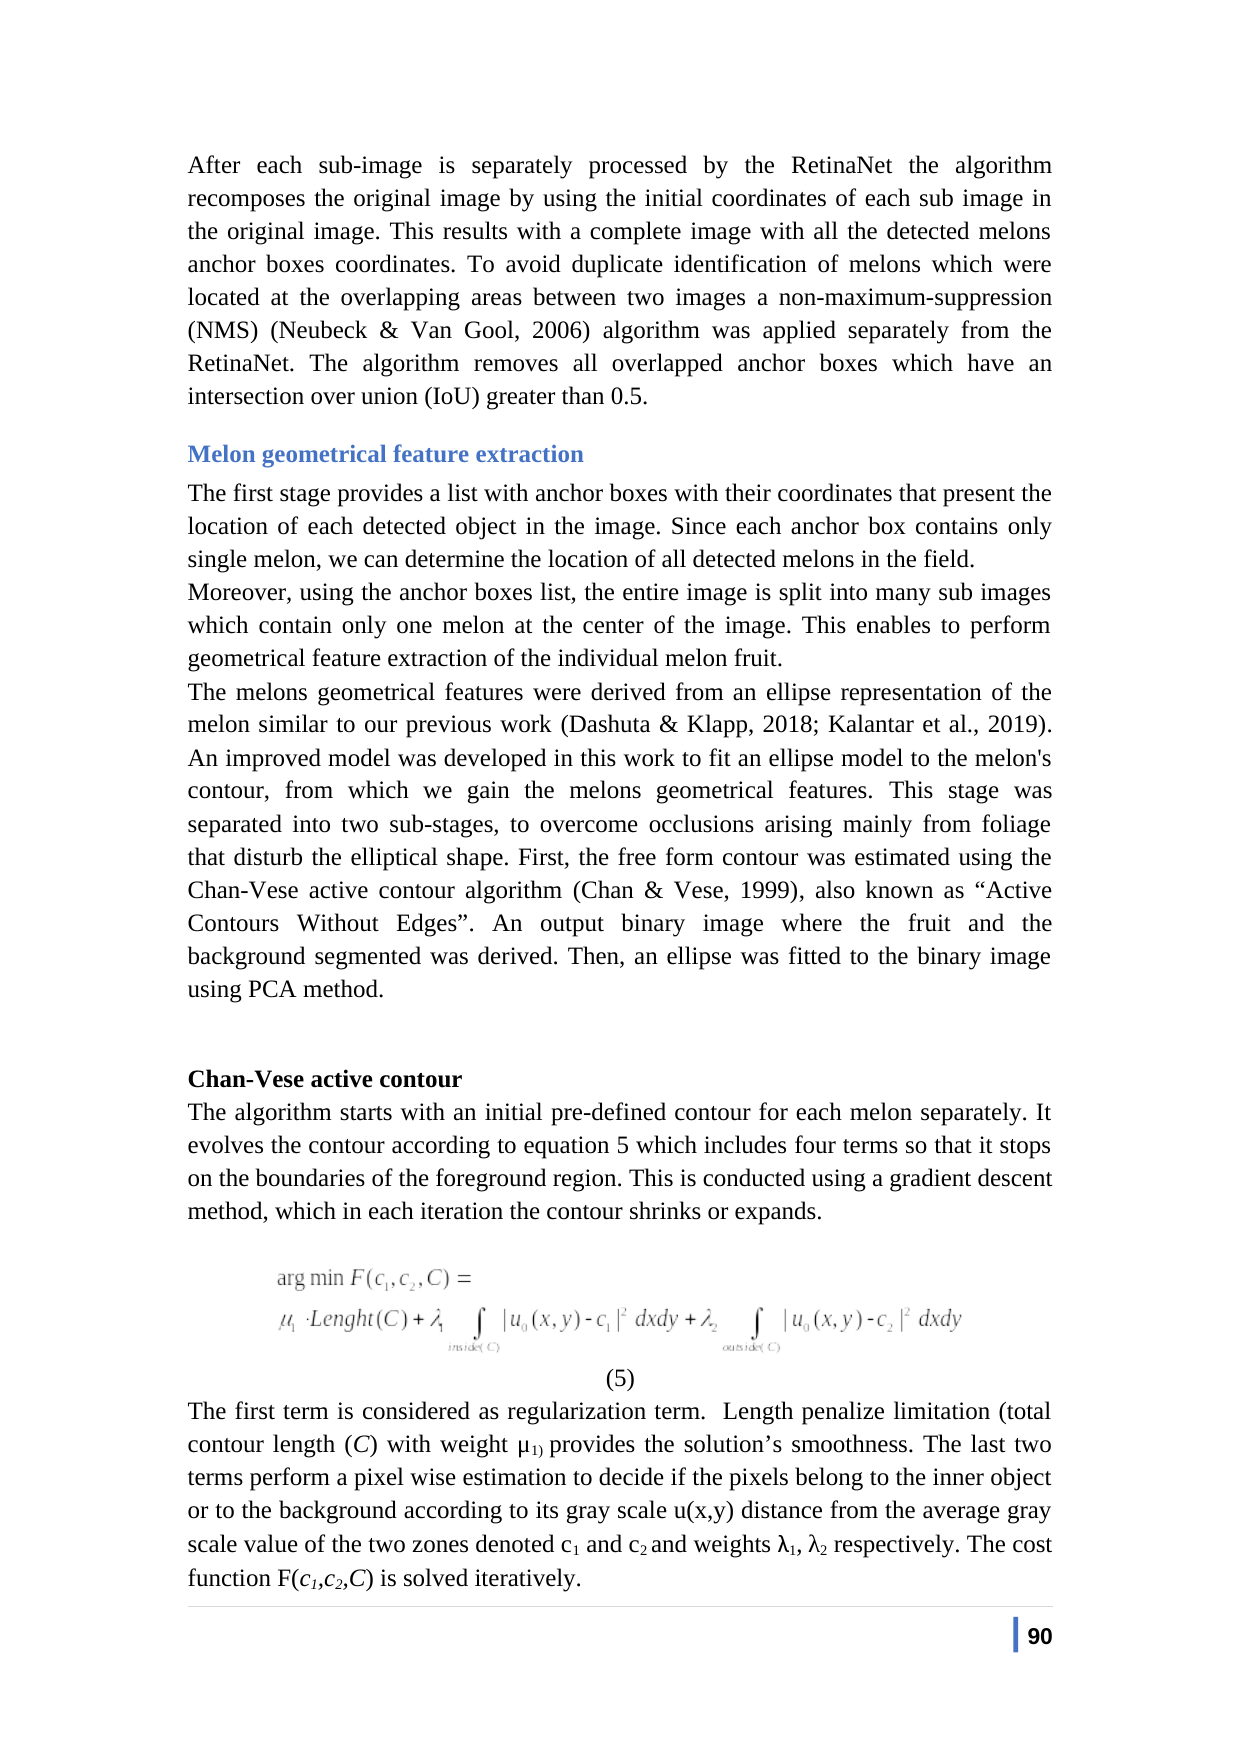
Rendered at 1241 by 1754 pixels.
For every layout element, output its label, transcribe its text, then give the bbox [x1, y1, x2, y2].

text After each sub-image is separately processed by the RetinaNet the algorithm recomposes the original image by using the initial coordinates of each sub image in the original image. This results with a complete image with all the detected melons anchor boxes coordinates. To avoid duplicate identification of melons which were located at the overlapping areas between two images a non-maximum-suppression (NMS) (Neubeck & Van Gool, 2006) algorithm was applied separately from the RetinaNet. The algorithm removes all overlapped anchor boxes which have an intersection over union (IoU) greater than 0.5. [187, 150, 1053, 410]
text The algorithm starts with an initial pre-defined contour for each melon separately. It evolves the contour according to equation 5 which includes four terms so that it stops on the boundaries of the foreground region. This is conducted using a gradient descent method, which in each iteration the contour shrinks or expands. [187, 1097, 1053, 1225]
text The first stage provides a list with anchor boxes with their coordinates that present the location of each detected object in the image. Since each anchor box contains only single melon, we can determine the location of all detected melons in the field. [187, 478, 1053, 573]
text The melons geometrical features were derived from an ellipse representation of the melon similar to our previous work (Dashuta & Klapp, 2018; Kalantar et al., 2019). An improved model was developed in this work to fit an ellipse model to the melon's contour, from which we gain the melons geometrical features. This stage was separated into two sub-stages, to overcome occlusions arising mainly from foliage that disturb the elliptical shape. First, the free form contour was estimated using the Chan-Vese active contour algorithm (Chan & Vese, 1999), also known as “Active Contours Without Edges”. An output binary image where the fruit and the background segmented was derived. Then, an ellipse was fitted to the binary image using PCA method. [187, 677, 1053, 1002]
text Melon geometrical feature extraction [187, 439, 1053, 468]
text Moreover, using the anchor boxes list, the entire image is split into many sub images which contain only one melon at the center of the image. This enables to perform geometrical feature extraction of the individual melon fruit. [187, 577, 1053, 672]
text The first term is considered as regularization term. Length penalize limitation (total contour length (C) with weight μ1) provides the solution’s smoothness. The last two terms perform a pixel wise estimation to decide if the pixels belong to the inner object or to the background according to its gray scale u(x,y) distance from the average gray scale value of the two zones denoted c1 and c2 and weights λ1, λ2 respectively. The cost function F(c1,c2,C) is solved iteratively. [187, 1396, 1053, 1592]
text Chan-Vese active contour [187, 1064, 1053, 1093]
text (5) [187, 1262, 1053, 1392]
